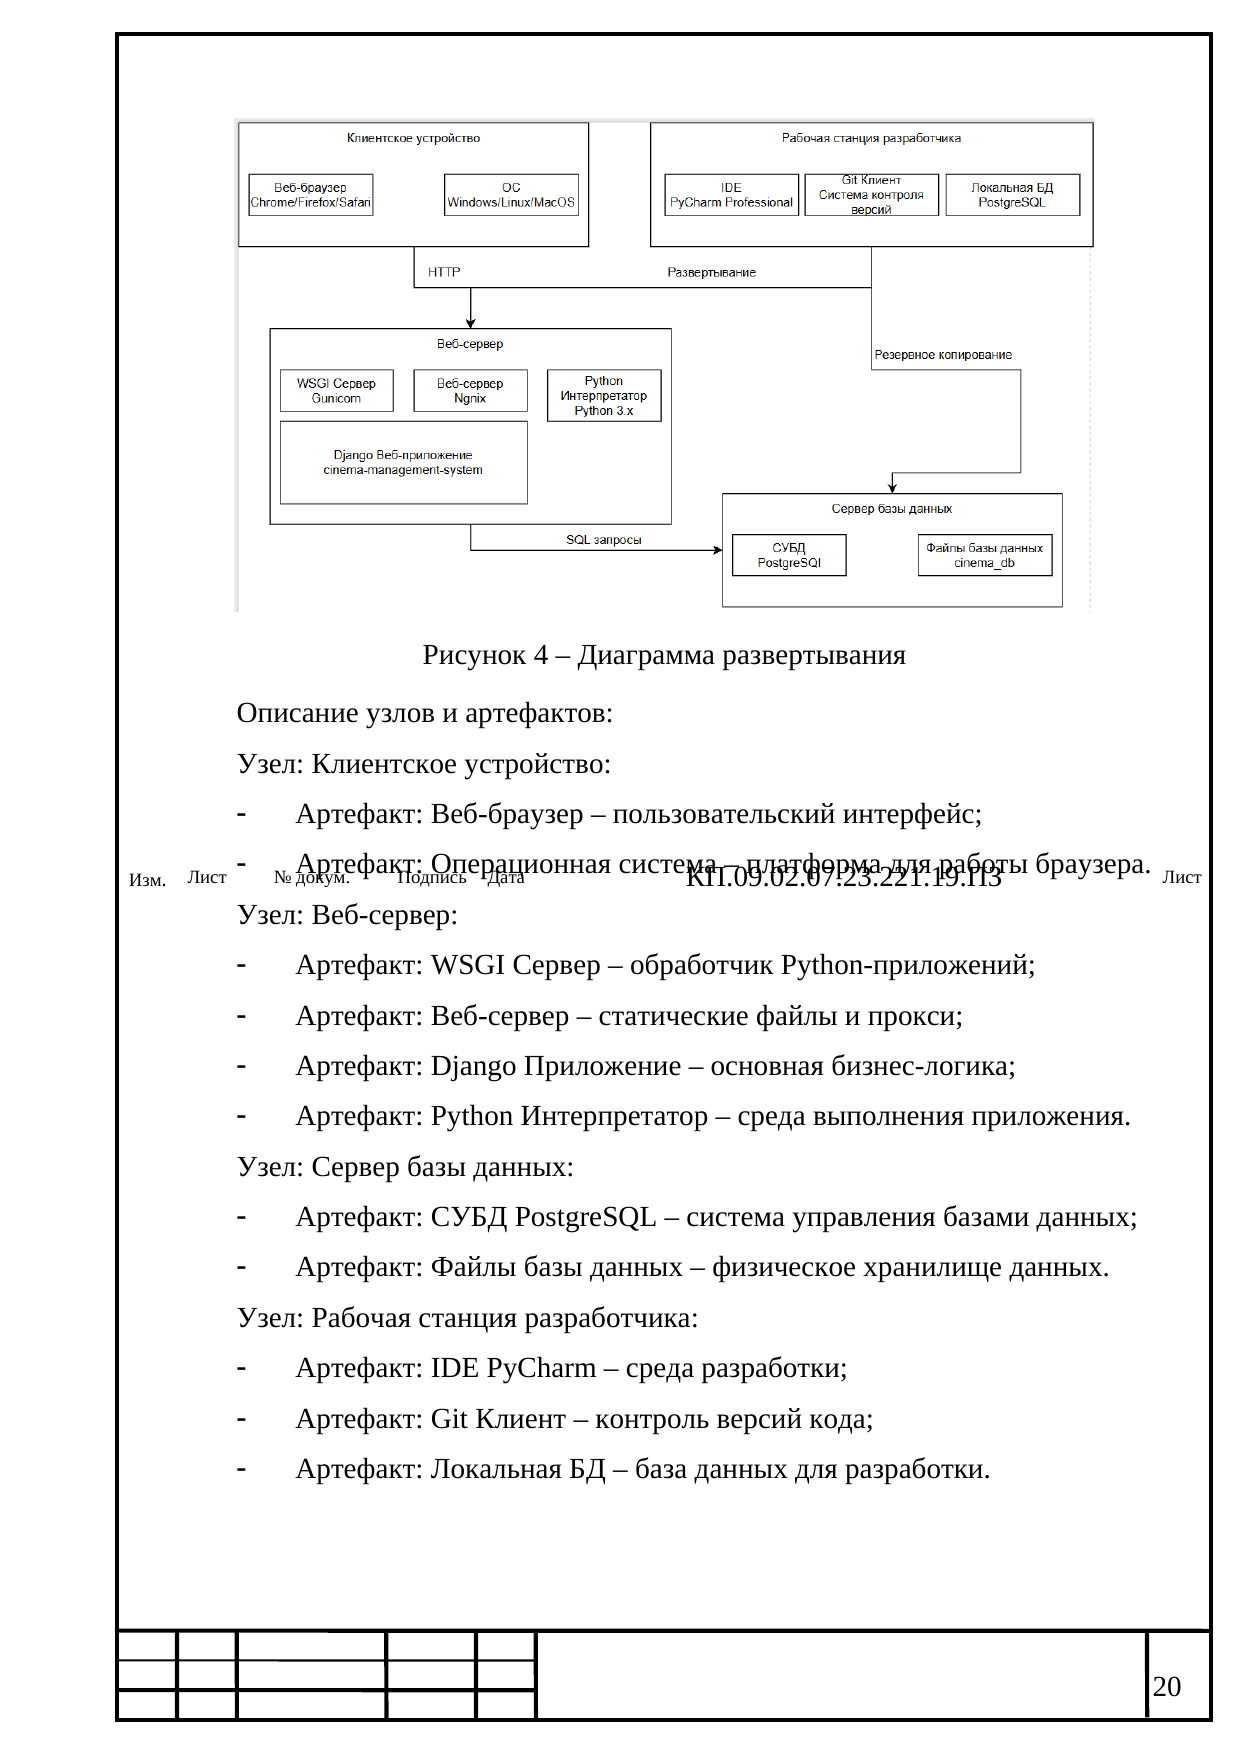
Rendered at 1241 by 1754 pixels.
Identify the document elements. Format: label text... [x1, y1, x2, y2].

text Узел: Рабочая станция разработчика: [148, 1300, 1181, 1333]
text Узел: Сервер базы данных: [148, 1149, 1181, 1182]
list Артефакт: Веб-браузер – пользовательский интерфейс; [148, 796, 1181, 830]
list Артефакт: Веб-сервер – статические файлы и прокси; [148, 998, 1181, 1031]
list Артефакт: Django Приложение – основная бизнес-логика; [148, 1048, 1181, 1082]
picture [234, 118, 1095, 612]
list Артефакт: СУБД PostgreSQL – система управления базами данных; [148, 1199, 1181, 1233]
list Артефакт: Локальная БД – база данных для разработки. [148, 1451, 1181, 1485]
list Артефакт: Python Интерпретатор – среда выполнения приложения. [148, 1098, 1181, 1132]
text Рисунок 4 – Диаграмма развертывания [148, 637, 1181, 670]
list Артефакт: Git Клиент – контроль версий кода; [148, 1401, 1181, 1434]
list Артефакт: Файлы базы данных – физическое хранилище данных. [148, 1249, 1181, 1283]
list Артефакт: IDE PyCharm – среда разработки; [148, 1350, 1181, 1384]
text Узел: Веб-сервер: [148, 897, 1181, 930]
list Артефакт: WSGI Сервер – обработчик Python-приложений; [148, 947, 1181, 981]
text Описание узлов и артефактов: [148, 695, 1181, 729]
text Узел: Клиентское устройство: [148, 746, 1181, 779]
list Артефакт: Операционная система – платформа для работы браузера. [148, 846, 1181, 880]
